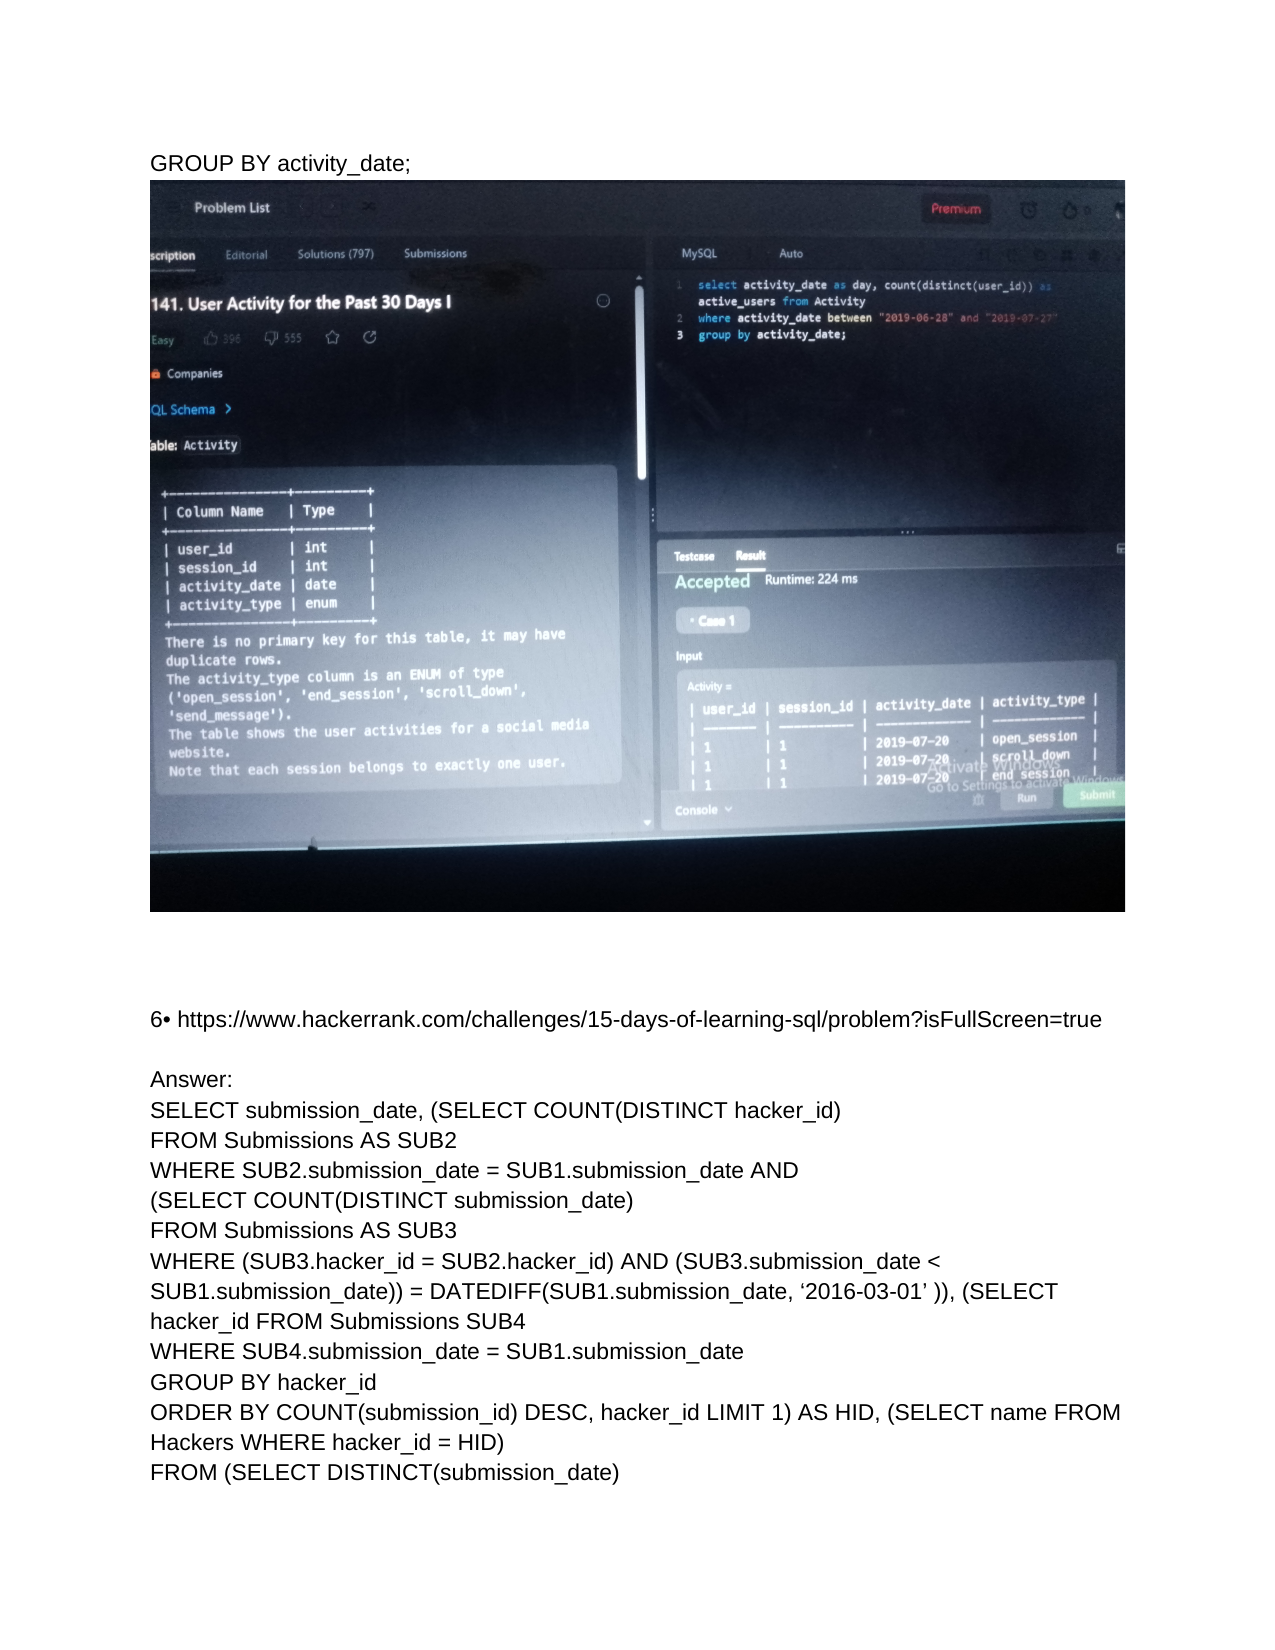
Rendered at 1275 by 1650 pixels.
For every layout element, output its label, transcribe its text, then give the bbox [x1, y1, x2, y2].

text (SELECT COUNT(DISTINCT submission_date) [150, 1187, 1125, 1213]
text SELECT submission_date, (SELECT COUNT(DISTINCT hacker_id) [150, 1097, 1125, 1123]
picture [150, 180, 1125, 912]
text FROM (SELECT DISTINCT(submission_date) [150, 1459, 1125, 1485]
text WHERE (SUB3.hacker_id = SUB2.hacker_id) AND (SUB3.submission_date < SUB1.submission_date)) = DATEDIFF(SUB1.submission_date, ‘2016-03-01’ )), (SELECT hacker_id FROM Submissions SUB4 [150, 1248, 1125, 1334]
text ORDER BY COUNT(submission_id) DESC, hacker_id LIMIT 1) AS HID, (SELECT name FROM Hackers WHERE hacker_id = HID) [150, 1399, 1125, 1455]
text GROUP BY hacker_id [150, 1368, 1125, 1395]
text WHERE SUB2.submission_date = SUB1.submission_date AND [150, 1157, 1125, 1183]
text 6• https://www.hackerrank.com/challenges/15-days-of-learning-sql/problem?isFullScreen=true [150, 1006, 1125, 1032]
text FROM Submissions AS SUB3 [150, 1217, 1125, 1244]
text FROM Submissions AS SUB2 [150, 1127, 1125, 1153]
text Answer: [150, 1066, 1125, 1093]
text GROUP BY activity_date; [150, 150, 1125, 180]
text WHERE SUB4.submission_date = SUB1.submission_date [150, 1338, 1125, 1364]
